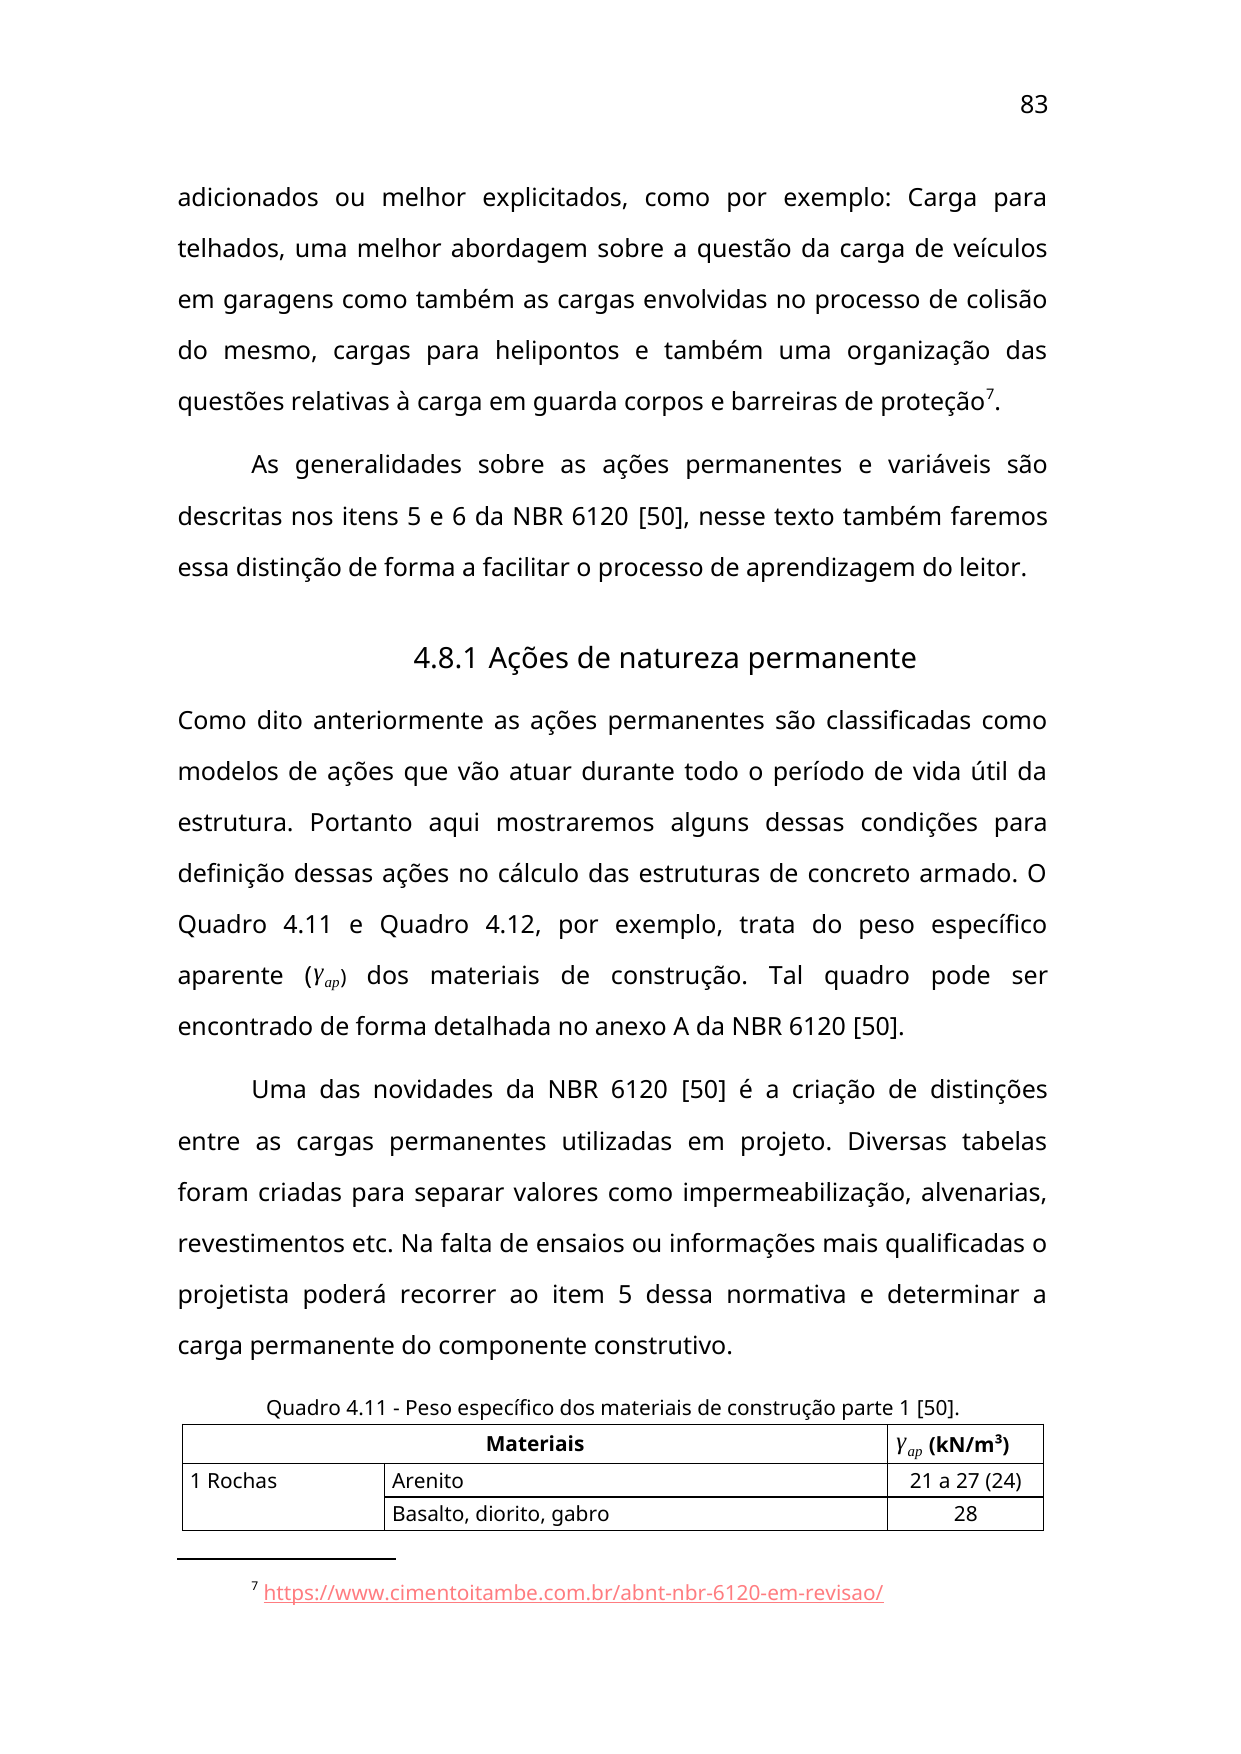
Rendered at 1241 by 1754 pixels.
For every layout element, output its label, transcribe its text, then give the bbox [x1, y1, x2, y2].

table_cell [888, 1425, 1043, 1463]
text Como dito anteriormente as ações permanentes são classificadas como modelos de ações que vão atuar durante todo o período de vida útil da estrutura. Portanto aqui mostraremos alguns dessas condições para definição dessas ações no cálculo das estruturas de concreto armado. O Quadro 4.11 e Quadro 4.12, por exemplo, trata do peso específico aparente () dos materiais de construção. Tal quadro pode ser encontrado de forma detalhada no anexo A da NBR 6120 [50]. [177, 702, 1048, 1043]
table_cell [183, 1425, 887, 1463]
table_cell [1044, 1424, 1048, 1531]
table_cell [385, 1498, 887, 1530]
table_cell [385, 1464, 887, 1496]
table_cell [888, 1464, 1043, 1496]
subtitle Ações de natureza permanente [413, 638, 1048, 677]
table_header Quadro 4.11 - Peso específico dos materiais de construção parte 1 [50]. [177, 1391, 1048, 1423]
table_cell [183, 1464, 384, 1530]
text Uma das novidades da NBR 6120 [50] é a criação de distinções entre as cargas permanentes utilizadas em projeto. Diversas tabelas foram criadas para separar valores como impermeabilização, alvenarias, revestimentos etc. Na falta de ensaios ou informações mais qualificadas o projetista poderá recorrer ao item 5 dessa normativa e determinar a carga permanente do componente construtivo. [177, 1072, 1048, 1361]
text As generalidades sobre as ações permanentes e variáveis são descritas nos itens 5 e 6 da NBR 6120 [50], nesse texto também faremos essa distinção de forma a facilitar o processo de aprendizagem do leitor. [177, 447, 1048, 583]
table_cell [888, 1498, 1043, 1530]
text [177, 179, 1048, 418]
table_cell [177, 1424, 182, 1531]
